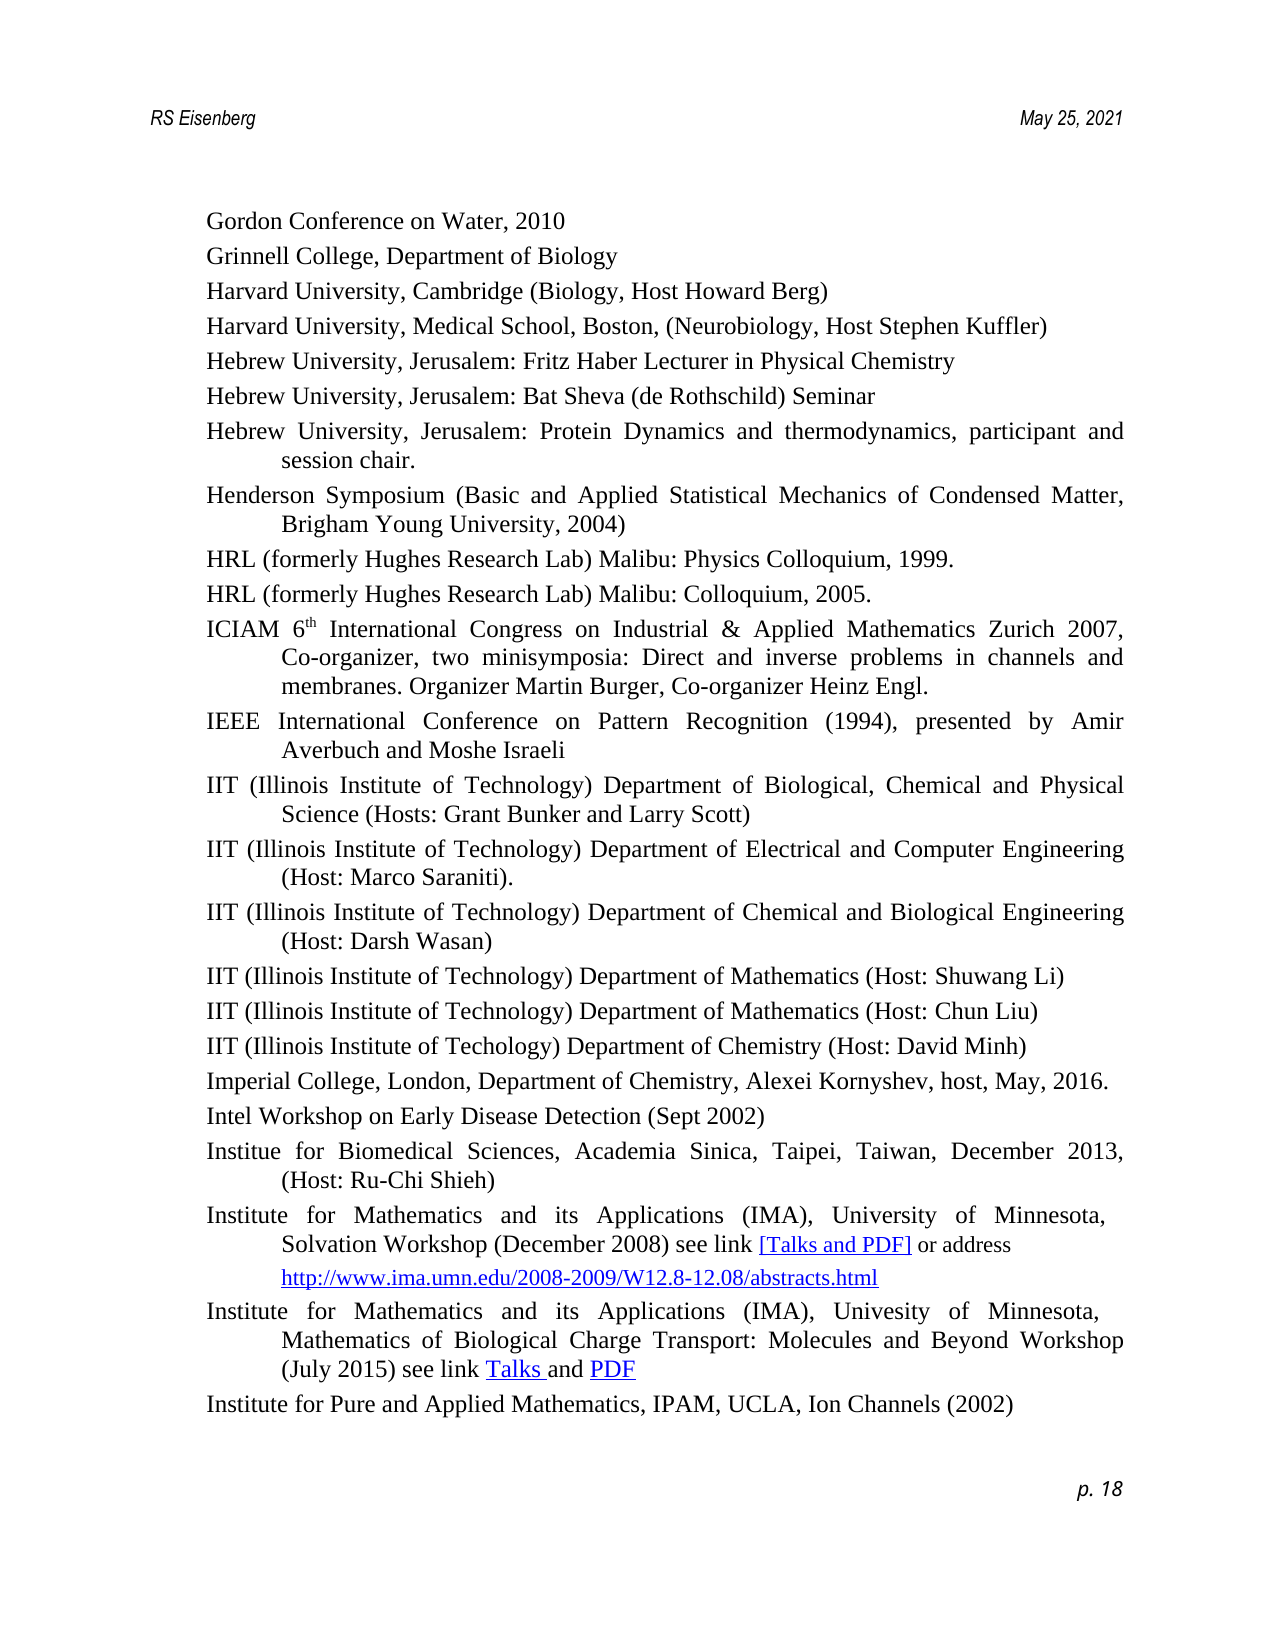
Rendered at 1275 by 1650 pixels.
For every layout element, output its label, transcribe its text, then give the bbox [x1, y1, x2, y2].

text Institute for Pure and Applied Mathematics, IPAM, UCLA, Ion Channels (2002) [206, 1389, 1125, 1418]
text Hebrew University, Jerusalem: Fritz Haber Lecturer in Physical Chemistry [206, 346, 1125, 375]
text Hebrew University, Jerusalem: Protein Dynamics and thermodynamics, participant and session chair. [206, 416, 1125, 474]
text Institue for Biomedical Sciences, Academia Sinica, Taipei, Taiwan, December 2013, (Host: Ru-Chi Shieh) [206, 1136, 1125, 1194]
text Institute for Mathematics and its Applications (IMA), Univesity of Minnesota, Mathematics of Biological Charge Transport: Molecules and Beyond Workshop (July 2015) see link Talks and PDF [206, 1296, 1125, 1383]
text Institute for Mathematics and its Applications (IMA), University of Minnesota, Solvation Workshop (December 2008) see link [Talks and PDF] or address [206, 1200, 1125, 1257]
text ICIAM 6th International Congress on Industrial & Applied Mathematics Zurich 2007, Co-organizer, two minisymposia: Direct and inverse problems in channels and membranes. Organizer Martin Burger, Co-organizer Heinz Engl. [206, 614, 1125, 700]
text IIT (Illinois Institute of Technology) Department of Electrical and Computer Engineering (Host: Marco Saraniti). [206, 834, 1125, 891]
text Henderson Symposium (Basic and Applied Statistical Mechanics of Condensed Matter, Brigham Young University, 2004) [206, 480, 1125, 537]
text Grinnell College, Department of Biology [206, 241, 1125, 270]
text HRL (formerly Hughes Research Lab) Malibu: Colloquium, 2005. [206, 579, 1125, 607]
text Imperial College, London, Department of Chemistry, Alexei Kornyshev, host, May, 2016. [206, 1066, 1125, 1095]
text IIT (Illinois Institute of Technology) Department of Biological, Chemical and Physical Science (Hosts: Grant Bunker and Larry Scott) [206, 770, 1125, 827]
text HRL (formerly Hughes Research Lab) Malibu: Physics Colloquium, 1999. [206, 544, 1125, 572]
text Intel Workshop on Early Disease Detection (Sept 2002) [206, 1101, 1125, 1130]
text IIT (Illinois Institute of Technology) Department of Chemical and Biological Engineering (Host: Darsh Wasan) [206, 897, 1125, 955]
text Harvard University, Cambridge (Biology, Host Howard Berg) [206, 276, 1125, 305]
text IIT (Illinois Institute of Technology) Department of Mathematics (Host: Shuwang Li) [206, 961, 1125, 990]
text http://www.ima.umn.edu/2008-2009/W12.8-12.08/abstracts.html [281, 1264, 1125, 1290]
text Harvard University, Medical School, Boston, (Neurobiology, Host Stephen Kuffler) [206, 311, 1125, 340]
text Hebrew University, Jerusalem: Bat Sheva (de Rothschild) Seminar [206, 381, 1125, 410]
text Gordon Conference on Water, 2010 [206, 206, 1125, 235]
text IIT (Illinois Institute of Techology) Department of Chemistry (Host: David Minh) [206, 1031, 1125, 1060]
text IEEE International Conference on Pattern Recognition (1994), presented by Amir Averbuch and Moshe Israeli [206, 706, 1125, 764]
text IIT (Illinois Institute of Technology) Department of Mathematics (Host: Chun Liu) [206, 996, 1125, 1025]
